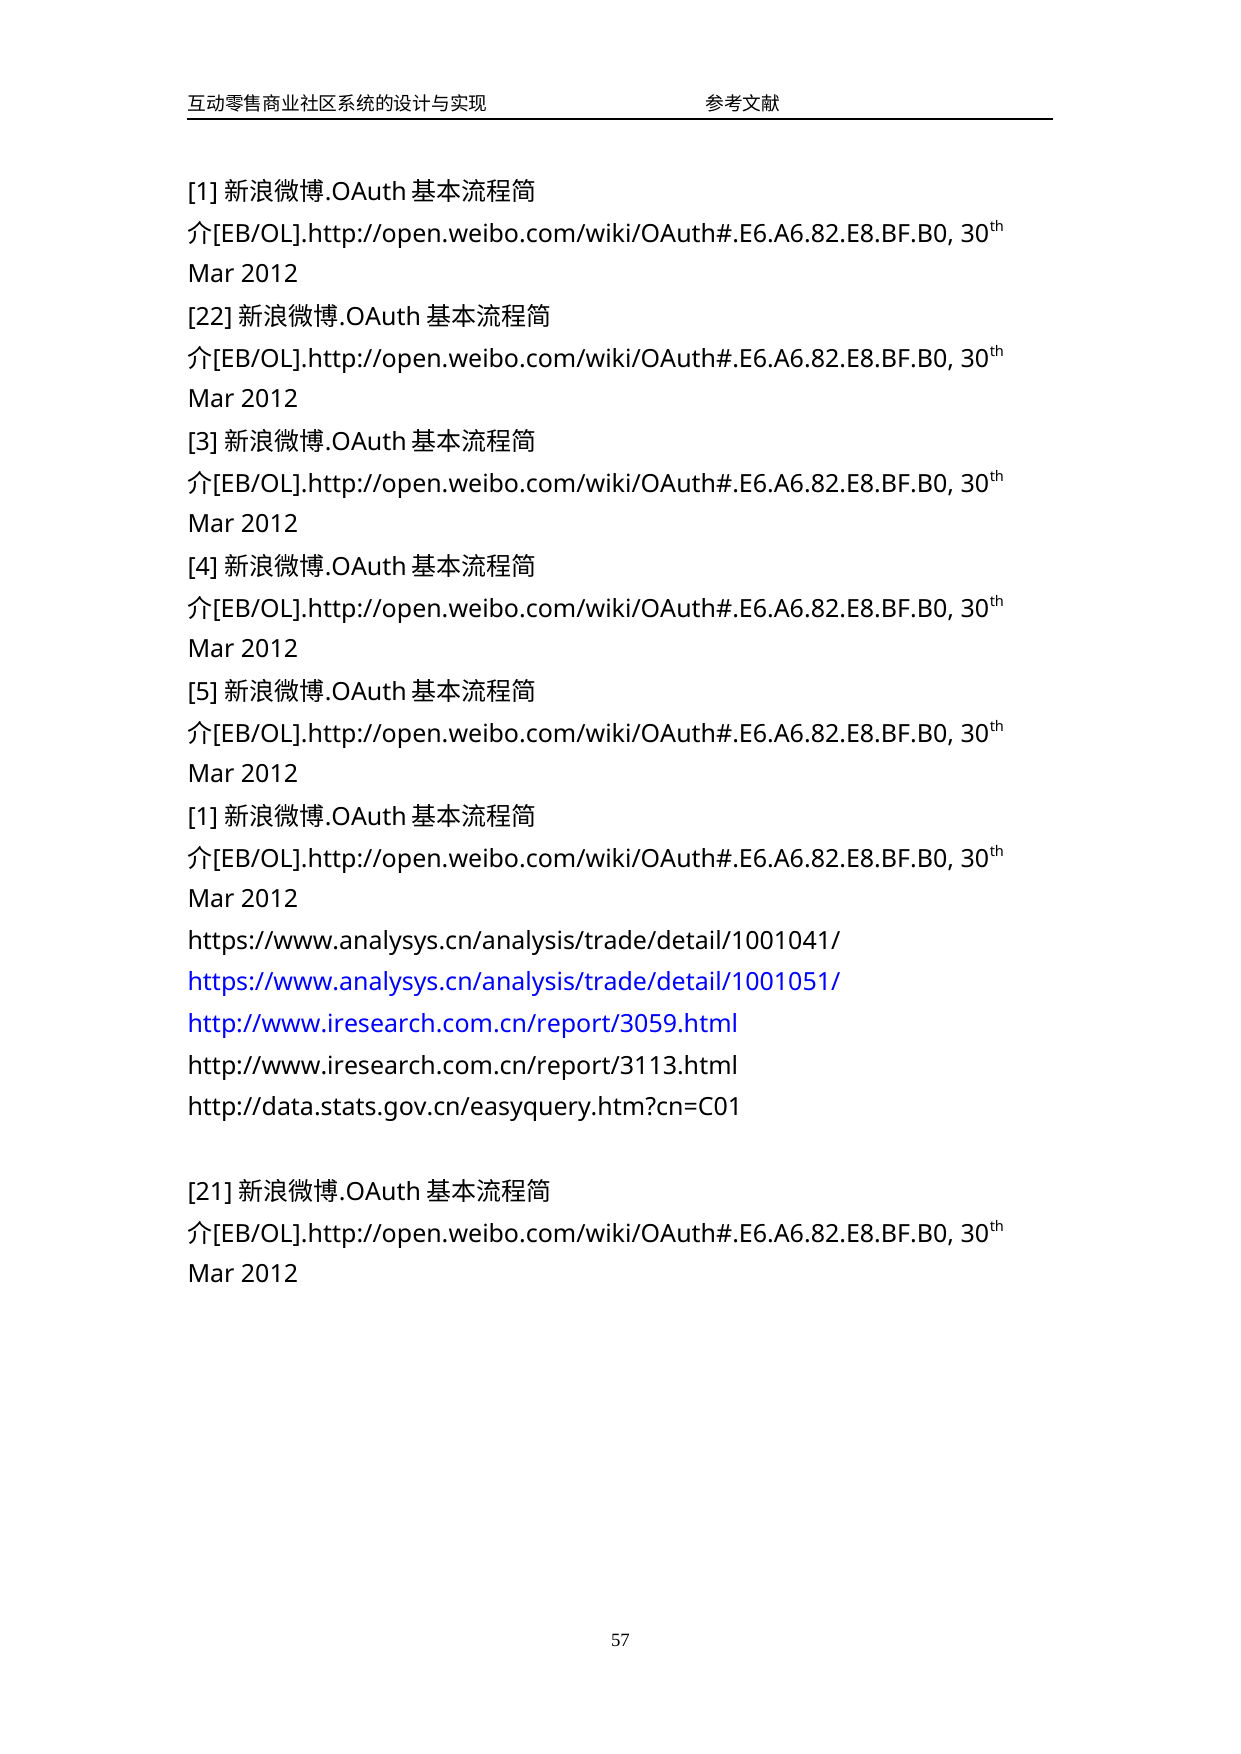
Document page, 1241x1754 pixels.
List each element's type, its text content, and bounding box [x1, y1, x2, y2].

text [1] 新浪微博.OAuth基本流程简介[EB/OL].http://open.weibo.com/wiki/OAuth#.E6.A6.82.E8.BF.B0, 30th Mar 2012 [187, 794, 1053, 919]
text [3] 新浪微博.OAuth基本流程简介[EB/OL].http://open.weibo.com/wiki/OAuth#.E6.A6.82.E8.BF.B0, 30th Mar 2012 [187, 419, 1053, 544]
text [21] 新浪微博.OAuth基本流程简介[EB/OL].http://open.weibo.com/wiki/OAuth#.E6.A6.82.E8.BF.B0, 30th Mar 2012 [187, 1169, 1053, 1294]
text [4] 新浪微博.OAuth基本流程简介[EB/OL].http://open.weibo.com/wiki/OAuth#.E6.A6.82.E8.BF.B0, 30th Mar 2012 [187, 544, 1053, 669]
text [1] 新浪微博.OAuth基本流程简介[EB/OL].http://open.weibo.com/wiki/OAuth#.E6.A6.82.E8.BF.B0, 30th Mar 2012 [187, 169, 1053, 294]
text [5] 新浪微博.OAuth基本流程简介[EB/OL].http://open.weibo.com/wiki/OAuth#.E6.A6.82.E8.BF.B0, 30th Mar 2012 [187, 669, 1053, 794]
text http://www.iresearch.com.cn/report/3113.html [187, 1044, 1053, 1085]
text http://www.iresearch.com.cn/report/3059.html [187, 1002, 1053, 1044]
text http://data.stats.gov.cn/easyquery.htm?cn=C01 [187, 1085, 1053, 1127]
text https://www.analysys.cn/analysis/trade/detail/1001051/ [187, 960, 1053, 1002]
text [22] 新浪微博.OAuth基本流程简介[EB/OL].http://open.weibo.com/wiki/OAuth#.E6.A6.82.E8.BF.B0, 30th Mar 2012 [187, 294, 1053, 419]
text https://www.analysys.cn/analysis/trade/detail/1001041/ [187, 919, 1053, 960]
